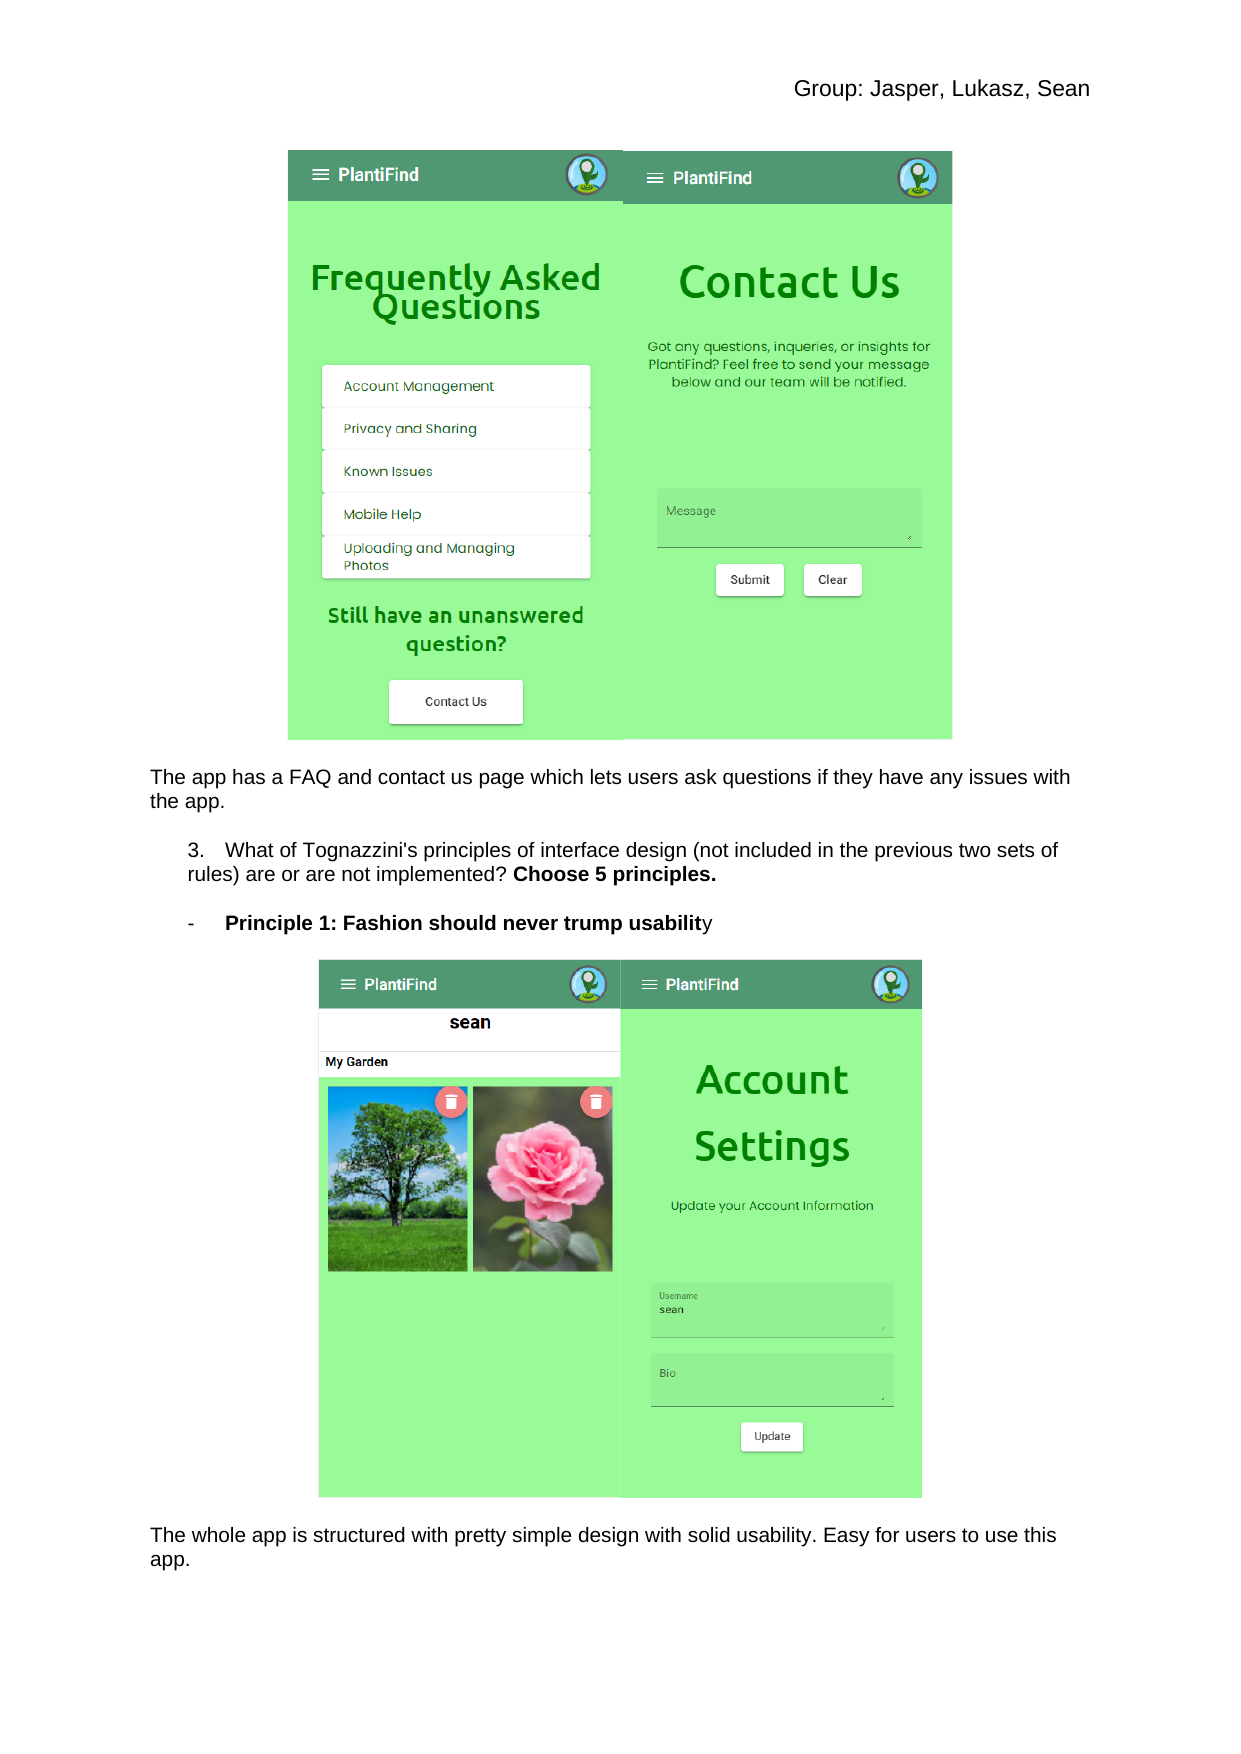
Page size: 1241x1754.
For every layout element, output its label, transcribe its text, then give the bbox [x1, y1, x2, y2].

text 3. What of Tognazzini's principles of interface design (not included in the previous two sets of rules) are or are not implemented? Choose 5 principles. [187, 838, 1090, 886]
picture [287, 150, 953, 740]
picture [318, 959, 922, 1498]
list Principle 1: Fashion should never trump usability [187, 911, 1090, 934]
text The app has a FAQ and contact us page which lets users ask questions if they have any issues with the app. [150, 765, 1090, 813]
text The whole app is structured with pretty simple design with solid usability. Easy for users to use this app. [150, 1523, 1090, 1571]
